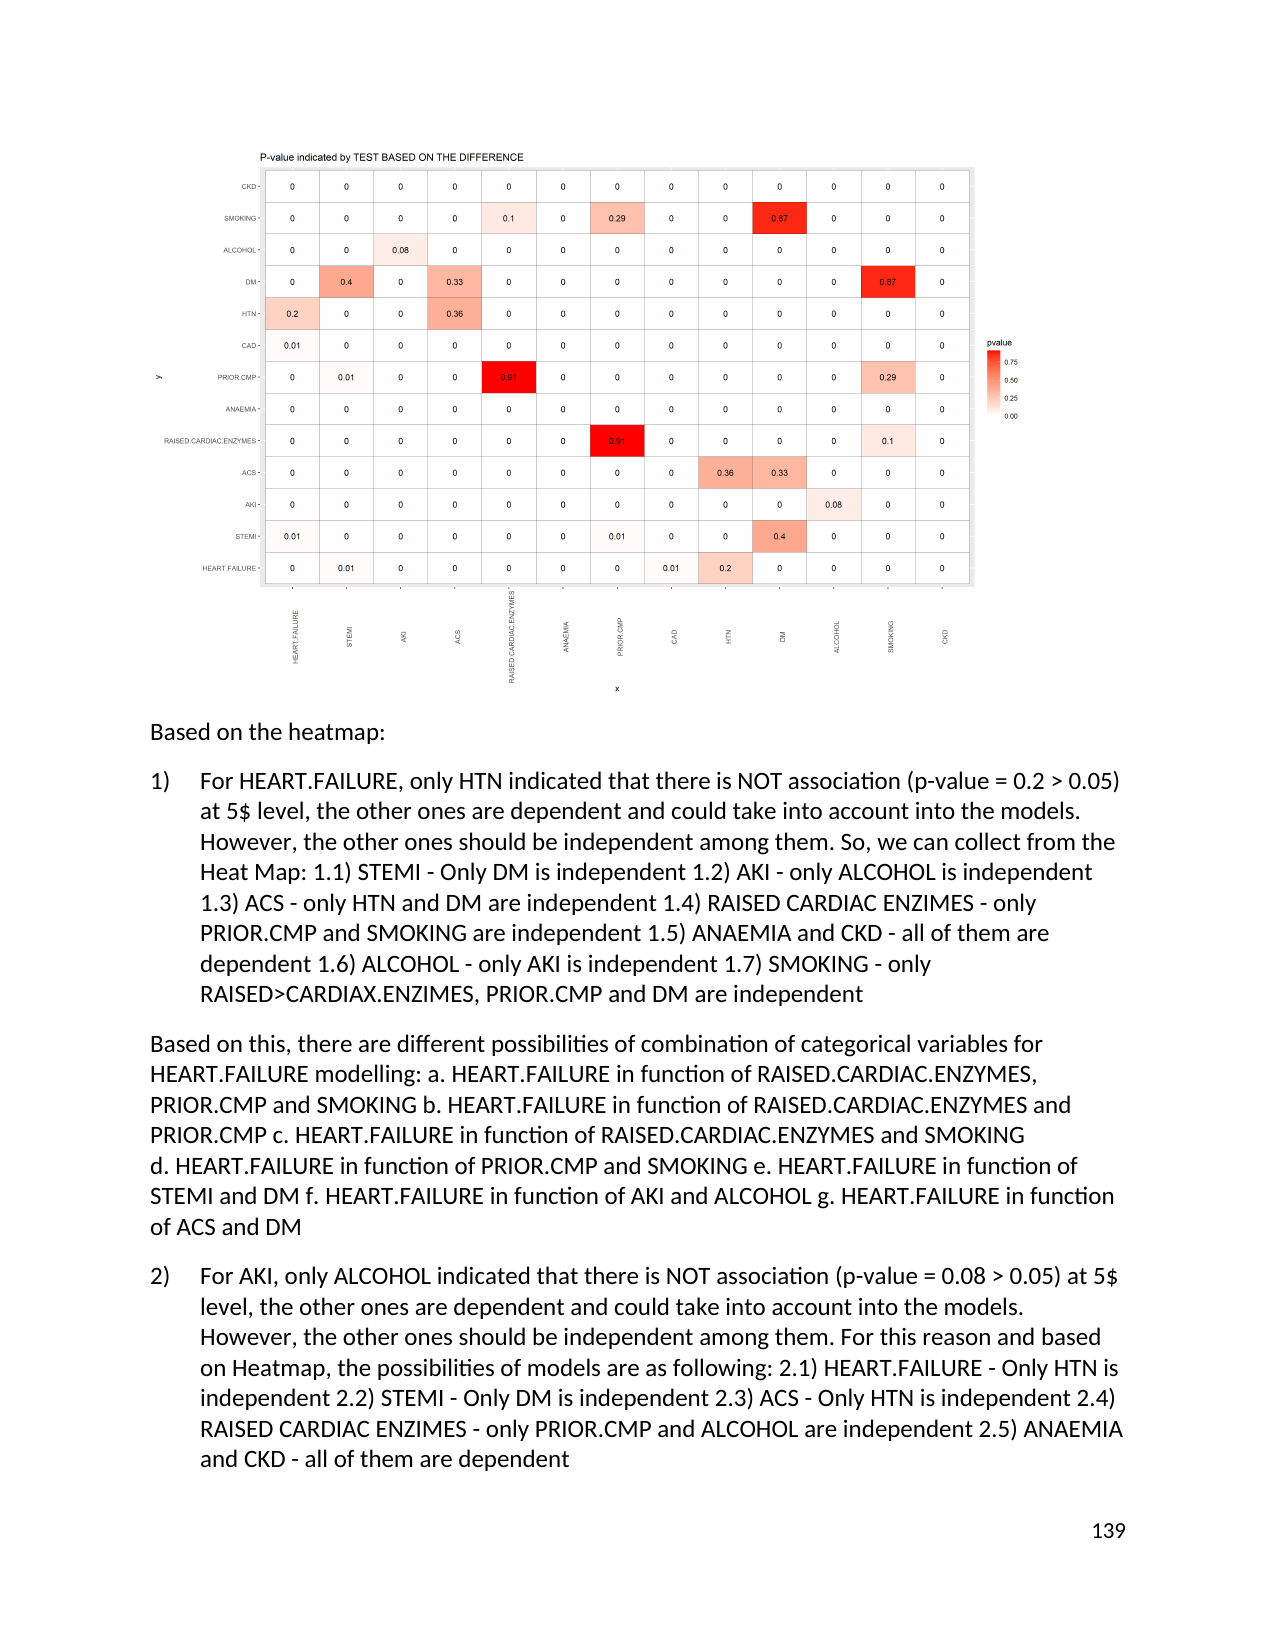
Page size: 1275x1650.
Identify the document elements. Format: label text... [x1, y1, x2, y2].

list For AKI, only ALCOHOL indicated that there is NOT association (p-value = 0.08 > 0.05) at 5$ level, the other ones are dependent and could take into account into the models. However, the other ones should be independent among them. For this reason and based on Heatmap, the possibilities of models are as following: 2.1) HEART.FAILURE - Only HTN is independent 2.2) STEMI - Only DM is independent 2.3) ACS - Only HTN is independent 2.4) RAISED CARDIAC ENZIMES - only PRIOR.CMP and ALCOHOL are independent 2.5) ANAEMIA and CKD - all of them are dependent [150, 1260, 1125, 1474]
list For HEART.FAILURE, only HTN indicated that there is NOT association (p-value = 0.2 > 0.05) at 5$ level, the other ones are dependent and could take into account into the models. However, the other ones should be independent among them. So, we can collect from the Heat Map: 1.1) STEMI - Only DM is independent 1.2) AKI - only ALCOHOL is independent 1.3) ACS - only HTN and DM are independent 1.4) RAISED CARDIAC ENZIMES - only PRIOR.CMP and SMOKING are independent 1.5) ANAEMIA and CKD - all of them are dependent 1.6) ALCOHOL - only AKI is independent 1.7) SMOKING - only RAISED>CARDIAX.ENZIMES, PRIOR.CMP and DM are independent [150, 765, 1125, 1009]
text Based on the heatmap: [150, 716, 1125, 746]
picture [150, 150, 1025, 697]
text Based on this, there are different possibilities of combination of categorical variables for HEART.FAILURE modelling: a. HEART.FAILURE in function of RAISED.CARDIAC.ENZYMES, PRIOR.CMP and SMOKING b. HEART.FAILURE in function of RAISED.CARDIAC.ENZYMES and PRIOR.CMP c. HEART.FAILURE in function of RAISED.CARDIAC.ENZYMES and SMOKING d. HEART.FAILURE in function of PRIOR.CMP and SMOKING e. HEART.FAILURE in function of STEMI and DM f. HEART.FAILURE in function of AKI and ALCOHOL g. HEART.FAILURE in function of ACS and DM [150, 1028, 1125, 1241]
